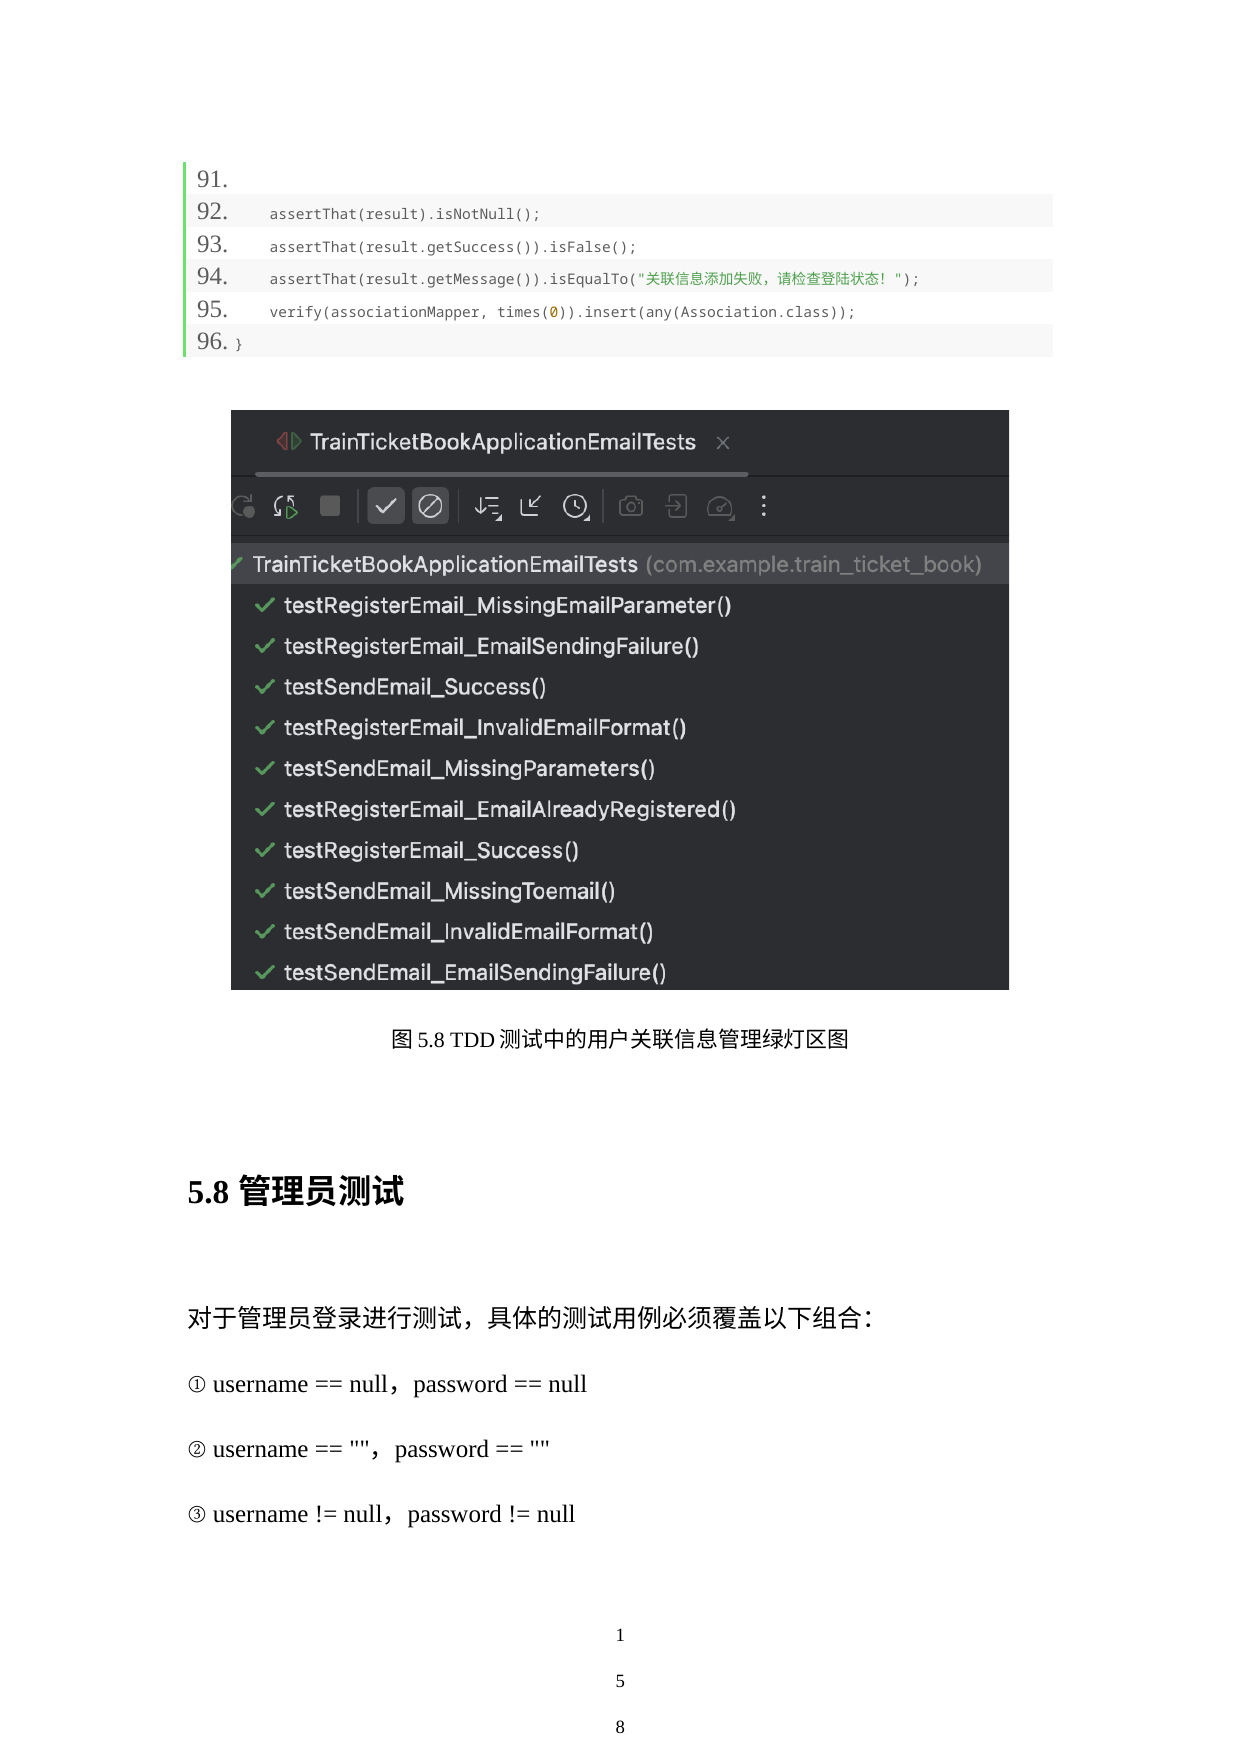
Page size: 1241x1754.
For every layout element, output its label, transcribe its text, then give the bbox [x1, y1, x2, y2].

list assertThat(result.getMessage()).isEqualTo("关联信息添加失败，请检查登陆状态！"); [186, 259, 1053, 292]
list verify(associationMapper, times(0)).insert(any(Association.class)); [186, 292, 1053, 324]
text ② username == ""，password == "" [187, 1414, 1053, 1479]
subtitle 5.8 管理员测试 [187, 1157, 1053, 1222]
text 对于管理员登录进行测试，具体的测试用例必须覆盖以下组合： [187, 1284, 1053, 1349]
text ① username == null，password == null [187, 1349, 1053, 1414]
picture [231, 410, 1010, 990]
list assertThat(result).isNotNull(); [186, 194, 1053, 227]
list } [186, 324, 1053, 357]
text 图5.8 TDD测试中的用户关联信息管理绿灯区图 [187, 1022, 1053, 1054]
list assertThat(result.getSuccess()).isFalse(); [186, 227, 1053, 259]
text ③ username != null，password != null [187, 1479, 1053, 1544]
